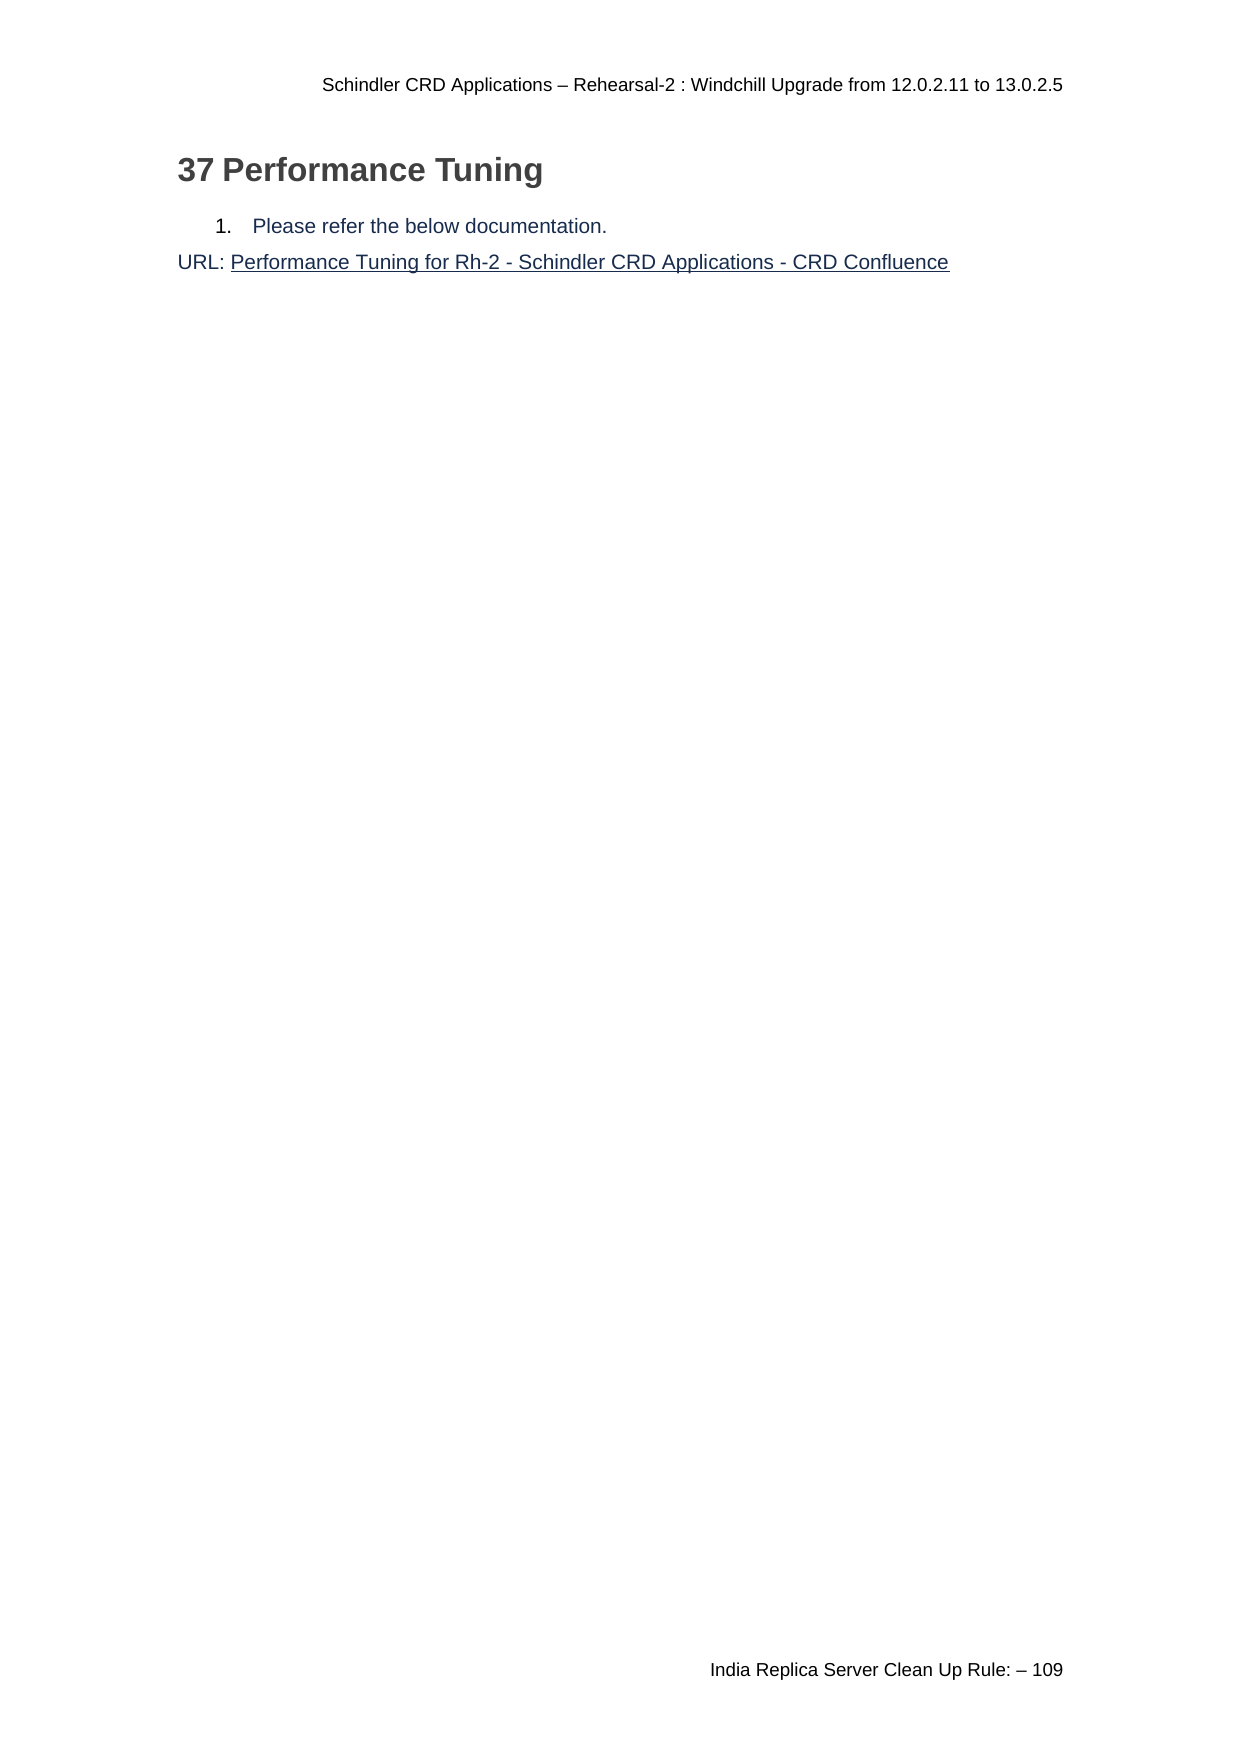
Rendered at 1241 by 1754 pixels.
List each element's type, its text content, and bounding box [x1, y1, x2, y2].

subtitle Performance Tuning [177, 150, 1063, 188]
text URL: Performance Tuning for Rh-2 - Schindler CRD Applications - CRD Confluence [177, 250, 1063, 274]
list Please refer the below documentation. [215, 213, 1063, 237]
